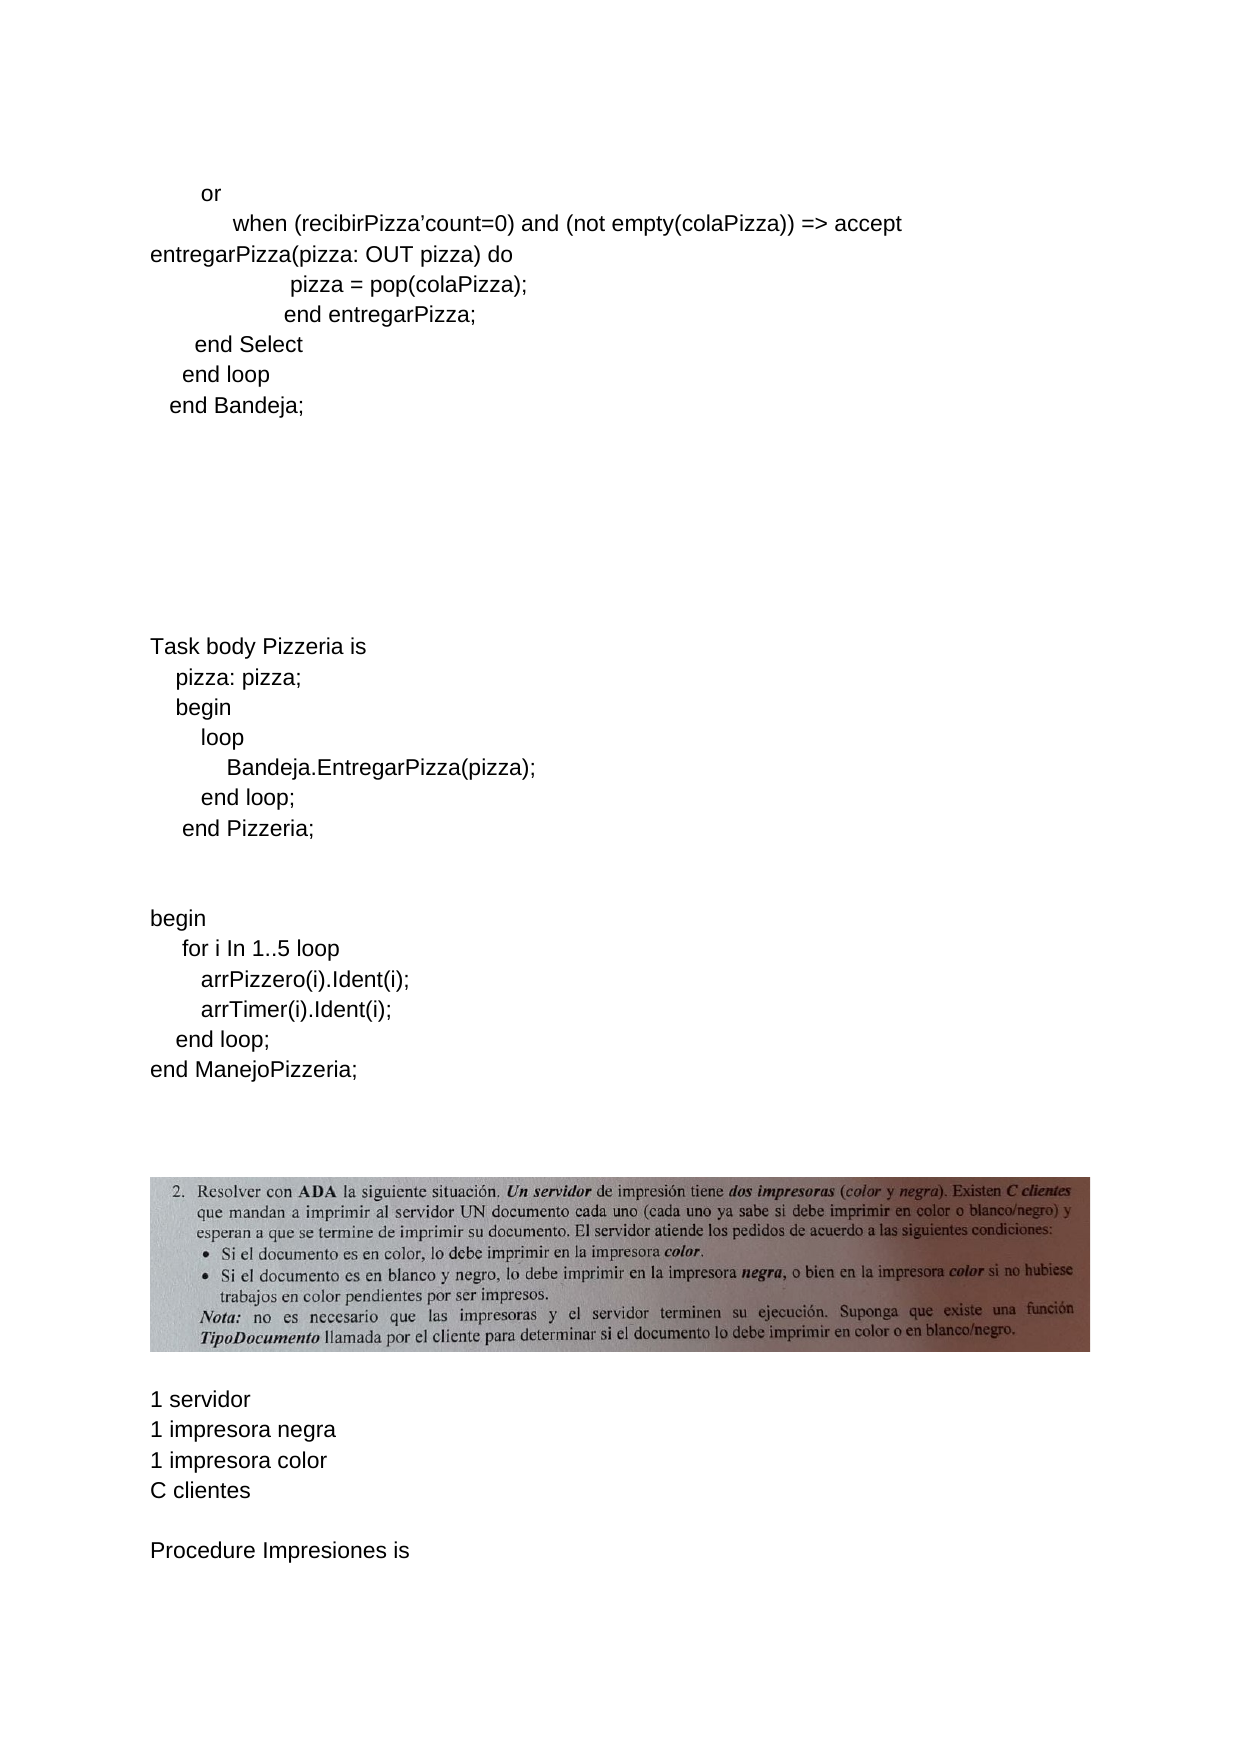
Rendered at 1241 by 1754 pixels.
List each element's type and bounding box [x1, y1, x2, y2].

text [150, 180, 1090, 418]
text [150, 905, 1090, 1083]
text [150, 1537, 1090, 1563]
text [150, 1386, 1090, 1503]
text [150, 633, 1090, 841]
picture [150, 1177, 1091, 1352]
